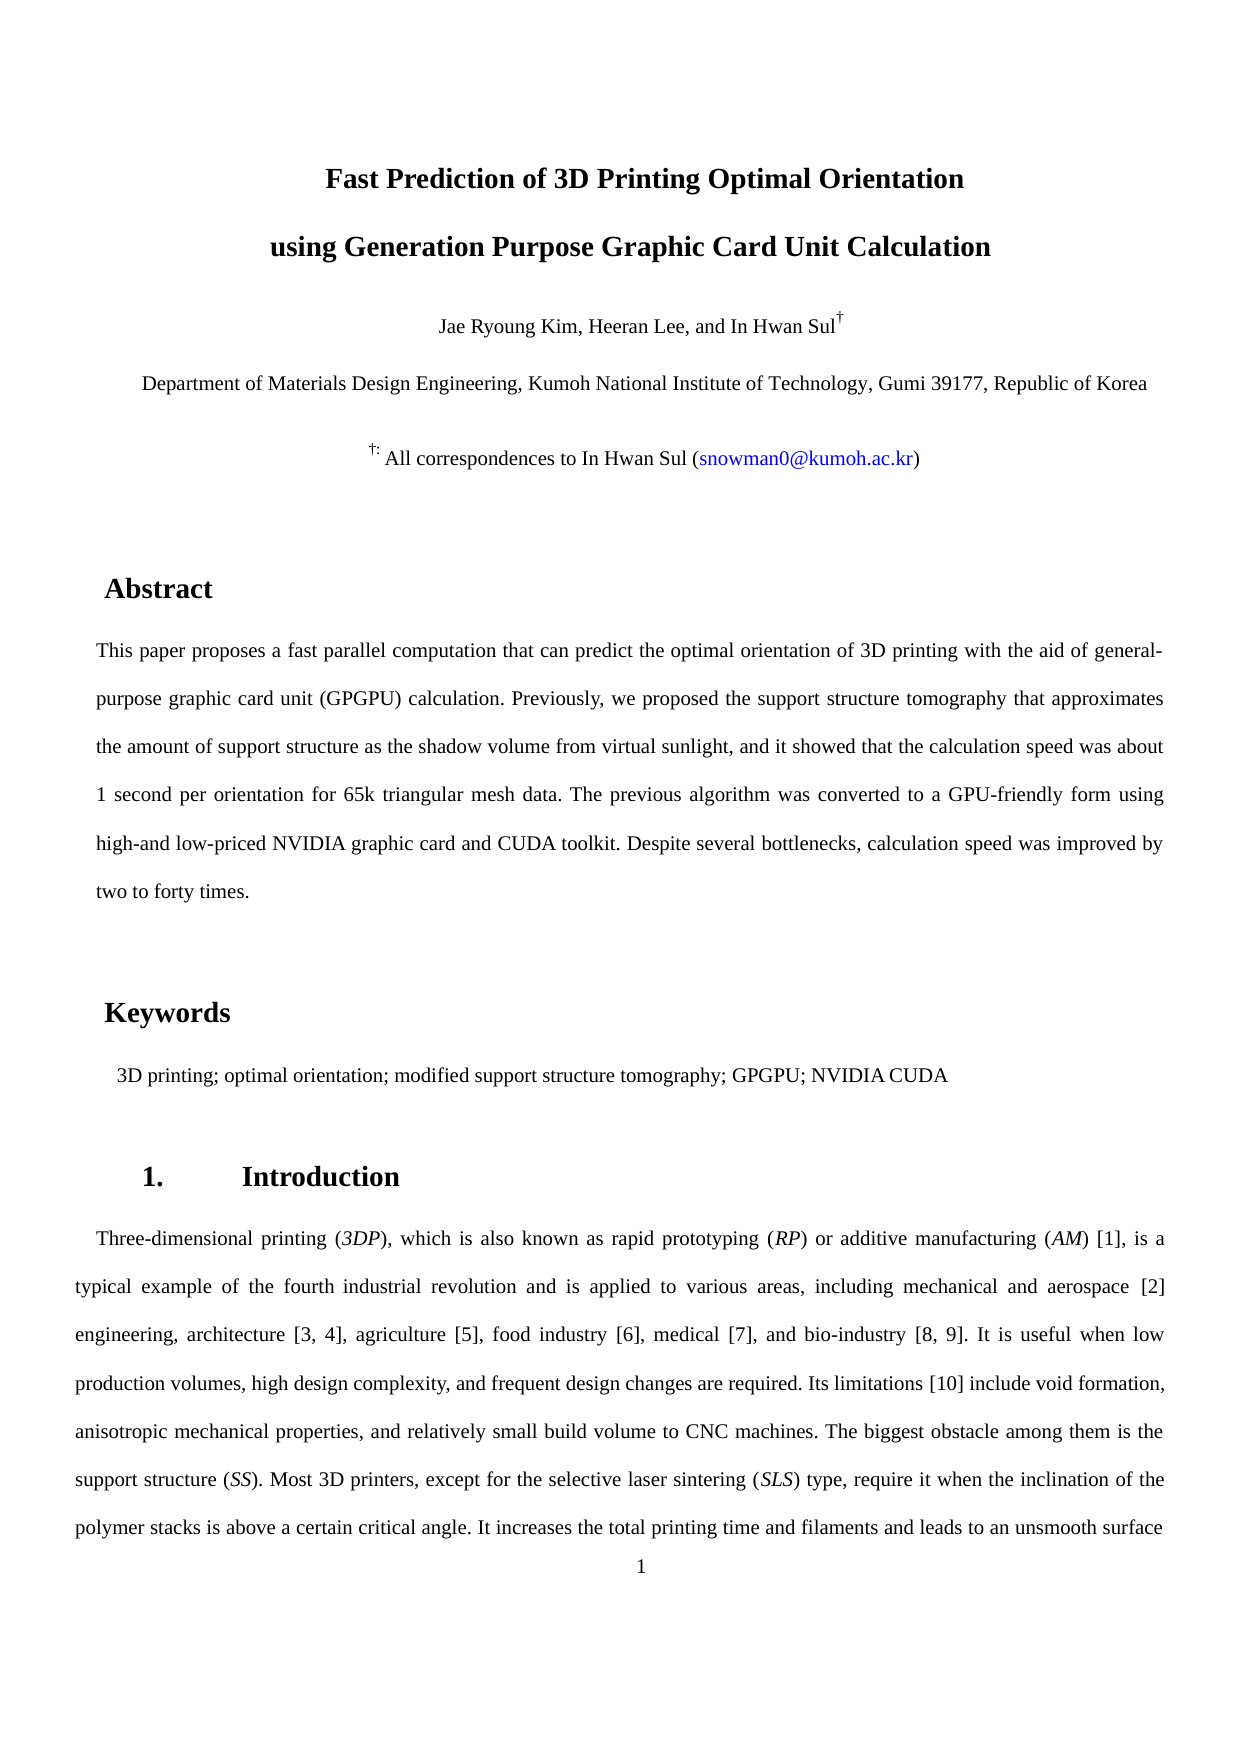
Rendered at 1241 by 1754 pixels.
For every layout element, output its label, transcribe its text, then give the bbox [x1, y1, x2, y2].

text Department of Materials Design Engineering, Kumoh National Institute of Technology, Gumi 39177, Republic of Korea [96, 371, 1165, 395]
title Fast Prediction of 3D Printing Optimal Orientation using Generation Purpose Graphic Card Unit Calculation [96, 162, 1165, 262]
text This paper proposes a fast parallel computation that can predict the optimal orientation of 3D printing with the aid of general-purpose graphic card unit (GPGPU) calculation. Previously, we proposed the support structure tomography that approximates the amount of support structure as the shadow volume from virtual sunlight, and it showed that the calculation speed was about 1 second per orientation for 65k triangular mesh data. The previous algorithm was converted to a GPU-friendly form using high-and low-priced NVIDIA graphic card and CUDA toolkit. Despite several bottlenecks, calculation speed was improved by two to forty times. [96, 638, 1165, 903]
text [75, 1226, 1165, 1539]
subtitle Introduction [142, 1159, 1165, 1192]
text †: All correspondences to In Hwan Sul (snowman0@kumoh.ac.kr) [96, 439, 1165, 471]
subtitle Keywords [104, 996, 1165, 1029]
text 3D printing; optimal orientation; modified support structure tomography; GPGPU; NVIDIA CUDA [96, 1063, 1165, 1087]
subtitle Abstract [104, 571, 1165, 604]
text Jae Ryoung Kim, Heeran Lee, and In Hwan Sul† [96, 308, 1165, 339]
